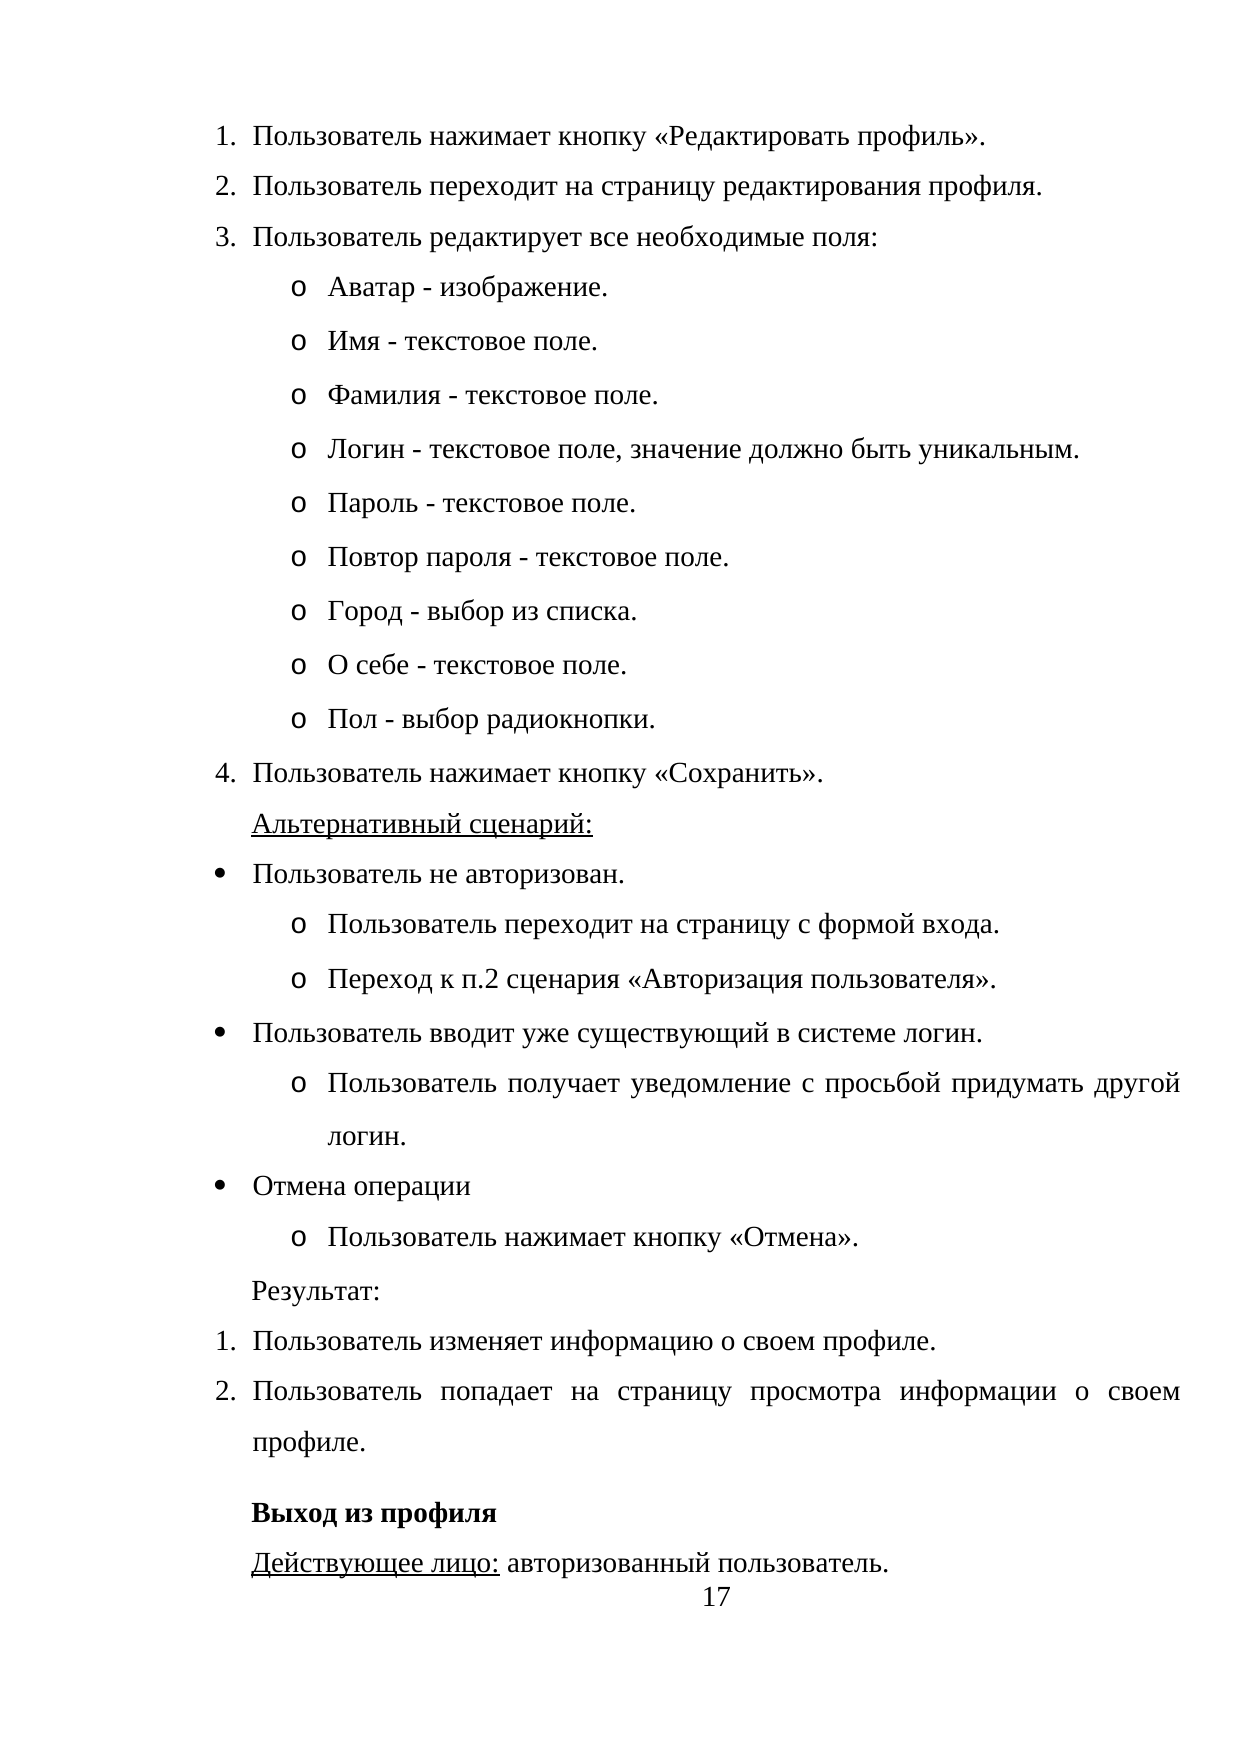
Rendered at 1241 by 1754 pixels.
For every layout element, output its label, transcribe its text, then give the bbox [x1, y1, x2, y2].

list Пол - выбор радиокнопки. [290, 702, 1181, 738]
list О себе - текстовое поле. [290, 647, 1181, 683]
list Пользователь изменяет информацию о своем профиле. [215, 1323, 1181, 1357]
text Альтернативный сценарий: [177, 806, 1181, 839]
list Логин - текстовое поле, значение должно быть уникальным. [290, 431, 1181, 467]
text Действующее лицо: авторизованный пользователь. [177, 1545, 1181, 1579]
list Пользователь нажимает кнопку «Отмена». [290, 1219, 1181, 1255]
list Пароль - текстовое поле. [290, 485, 1181, 521]
list Повтор пароля - текстовое поле. [290, 539, 1181, 575]
list Пользователь редактирует все необходимые поля: [215, 219, 1181, 252]
subtitle Выход из профиля [177, 1495, 1181, 1528]
text Результат: [177, 1273, 1181, 1306]
list Фамилия - текстовое поле. [290, 377, 1181, 413]
list Пользователь переходит на страницу с формой входа. [290, 907, 1181, 943]
list Пользователь вводит уже существующий в системе логин. [215, 1015, 1181, 1048]
list Пользователь нажимает кнопку «Сохранить». [215, 756, 1181, 789]
list Имя - текстовое поле. [290, 323, 1181, 359]
list Пользователь нажимает кнопку «Редактировать профиль». [215, 118, 1181, 152]
list Пользователь не авторизован. [215, 856, 1181, 890]
list Аватар - изображение. [290, 269, 1181, 305]
list Переход к п.2 сценария «Авторизация пользователя». [290, 961, 1181, 997]
list Пользователь переходит на страницу редактирования профиля. [215, 168, 1181, 202]
list Пользователь получает уведомление с просьбой придумать другой логин. [290, 1065, 1181, 1152]
list Отмена операции [215, 1168, 1181, 1202]
list Город - выбор из списка. [290, 593, 1181, 629]
list Пользователь попадает на страницу просмотра информации о своем профиле. [215, 1373, 1181, 1457]
